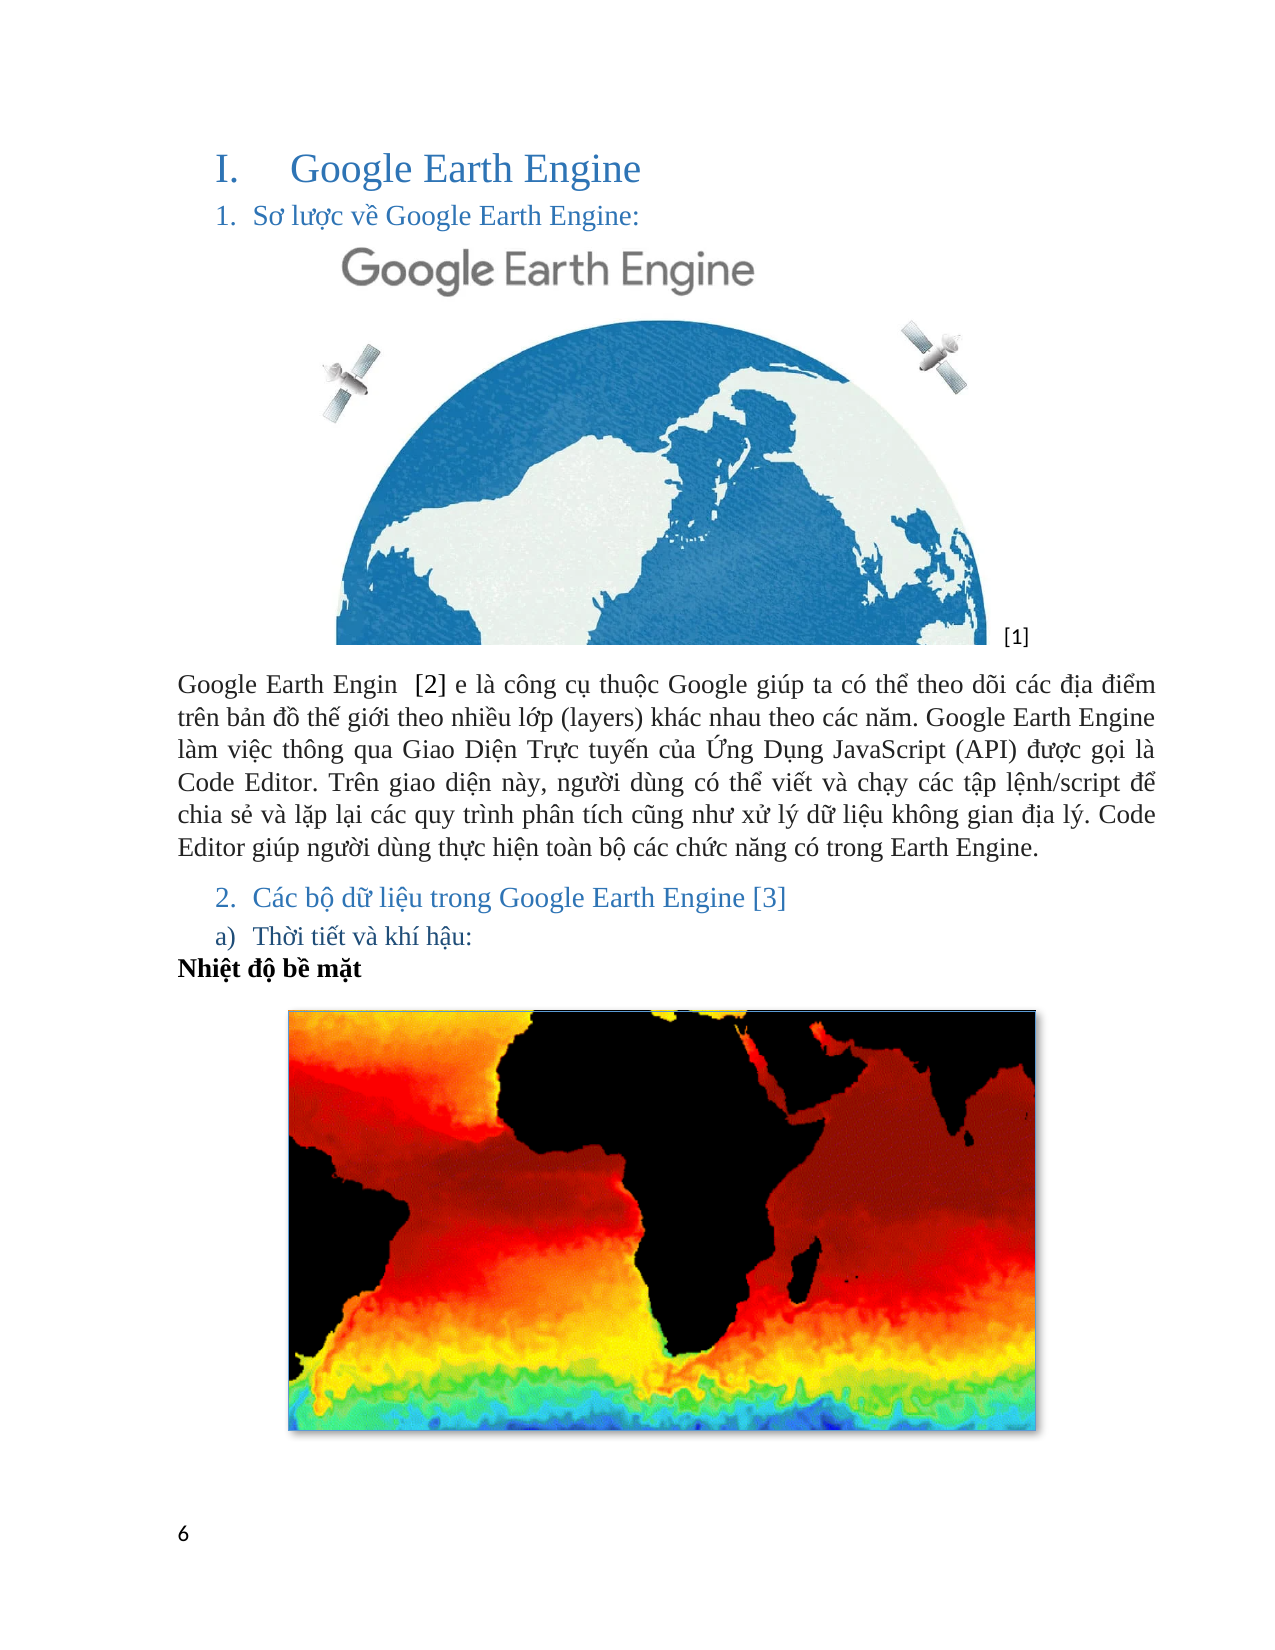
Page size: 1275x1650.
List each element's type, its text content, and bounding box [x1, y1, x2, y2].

text Google Earth Engin e là công cụ thuộc Google giúp ta có thể theo dõi các địa điểm trên bản đồ thế giới theo nhiều lớp (layers) khác nhau theo các năm. Google Earth Engine làm việc thông qua Giao Diện Trực tuyến của Ứng Dụng JavaScript (API) được gọi là Code Editor. Trên giao diện này, người dùng có thể viết và chạy các tập lệnh/script để chia sẻ và lặp lại các quy trình phân tích cũng như xử lý dữ liệu không gian địa lý. Code Editor giúp người dùng thực hiện toàn bộ các chức năng có trong Earth Engine. [177, 830, 1157, 862]
text Nhiệt độ bề mặt [177, 952, 1157, 983]
picture [304, 232, 999, 645]
picture [289, 1012, 1035, 1430]
subtitle Thời tiết và khí hậu: [215, 920, 1157, 951]
text Google Earth Engin e là công cụ thuộc Google giúp ta có thể theo dõi các địa điểm trên bản đồ thế giới theo nhiều lớp (layers) khác nhau theo các năm. Google Earth Engine làm việc thông qua Giao Diện Trực tuyến của Ứng Dụng JavaScript (API) được gọi là Code Editor. Trên giao diện này, người dùng có thể viết và chạy các tập lệnh/script để chia sẻ và lặp lại các quy trình phân tích cũng như xử lý dữ liệu không gian địa lý. Code Editor giúp người dùng thực hiện toàn bộ các chức năng có trong Earth Engine. [177, 668, 1157, 701]
subtitle Các bộ dữ liệu trong Google Earth Engine [215, 880, 1157, 914]
subtitle Google Earth Engine [215, 143, 1157, 191]
subtitle Sơ lược về Google Earth Engine: [215, 198, 1157, 231]
